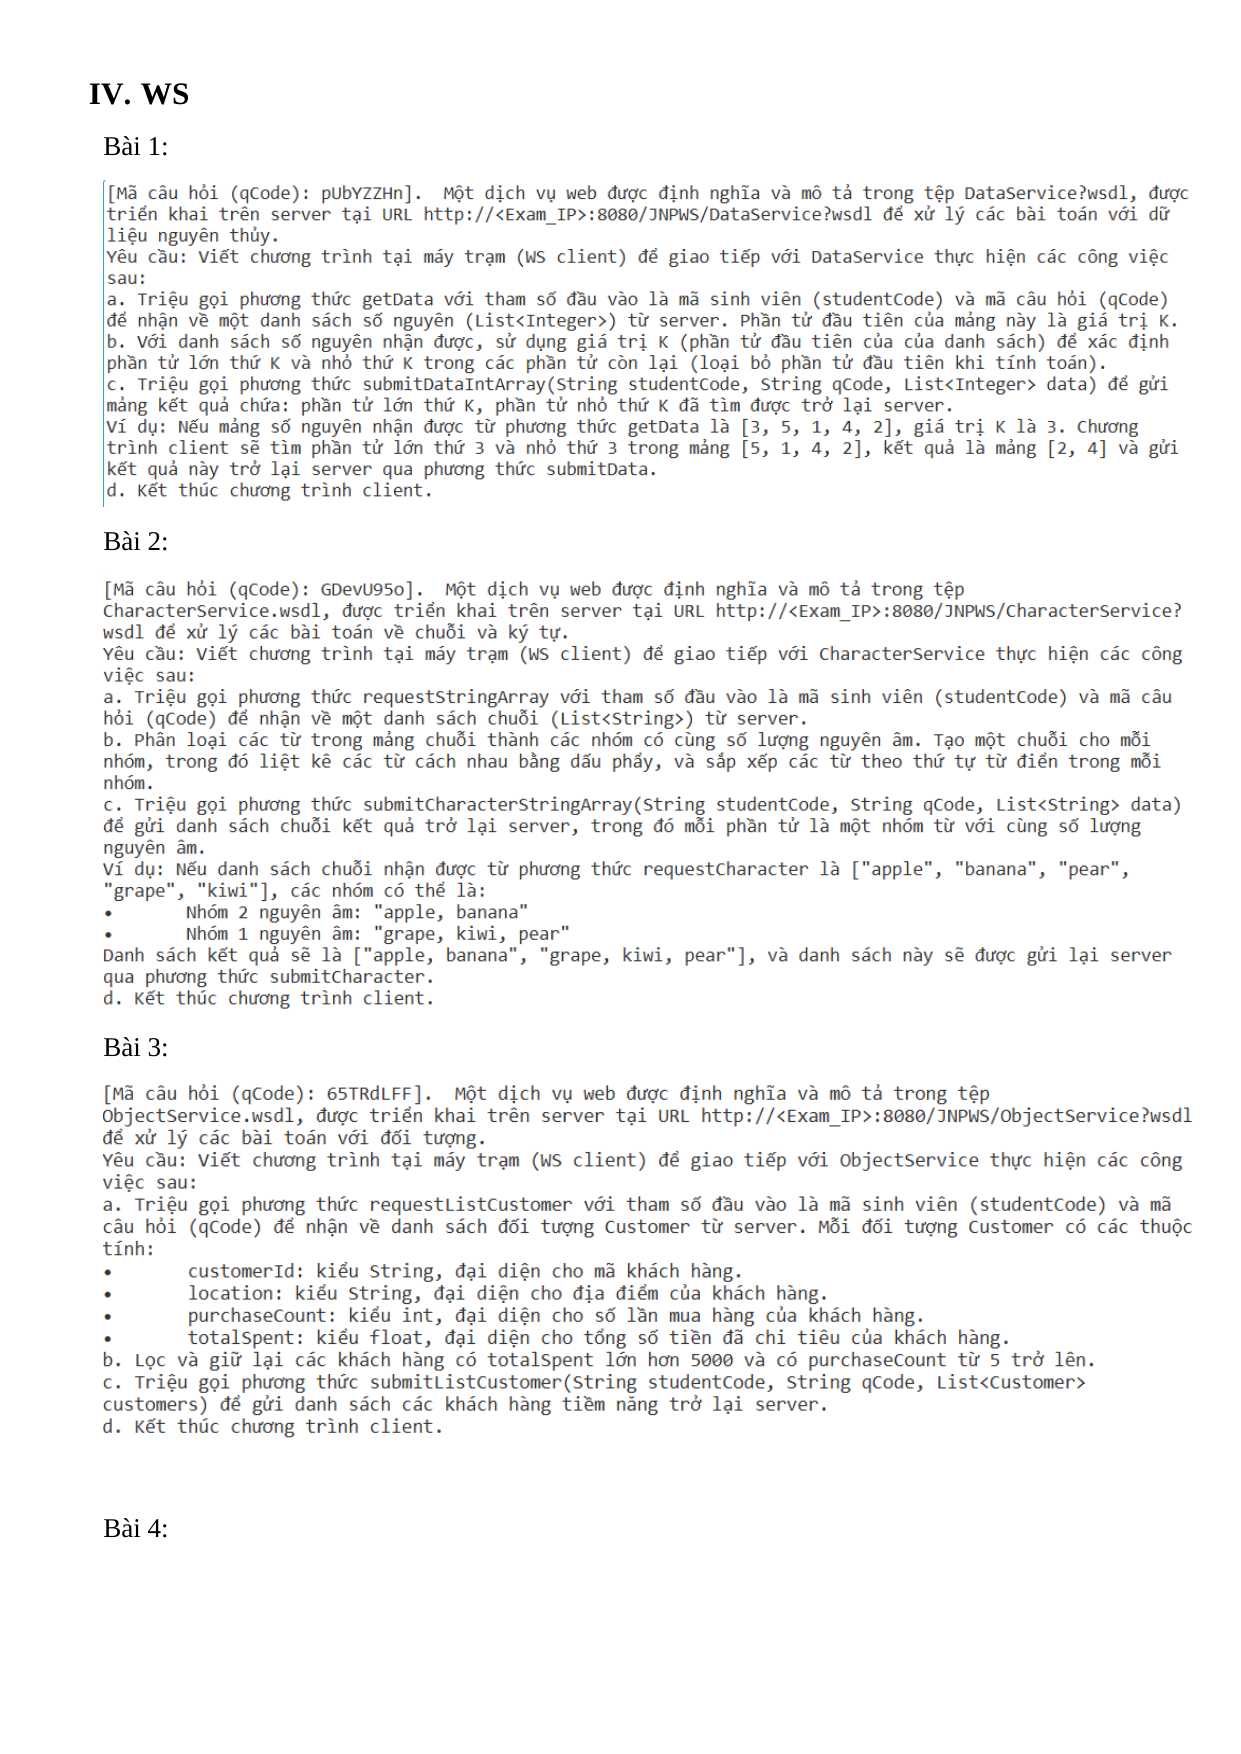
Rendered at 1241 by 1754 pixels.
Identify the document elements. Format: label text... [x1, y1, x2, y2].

text Bài 2: [75, 525, 1165, 556]
picture [103, 180, 1194, 507]
text Bài 3: [75, 1031, 1165, 1062]
picture [103, 575, 1194, 1013]
text Bài 1: [75, 130, 1165, 162]
picture [103, 1081, 1194, 1444]
text Bài 4: [75, 1512, 1165, 1543]
list WS [131, 75, 1165, 111]
